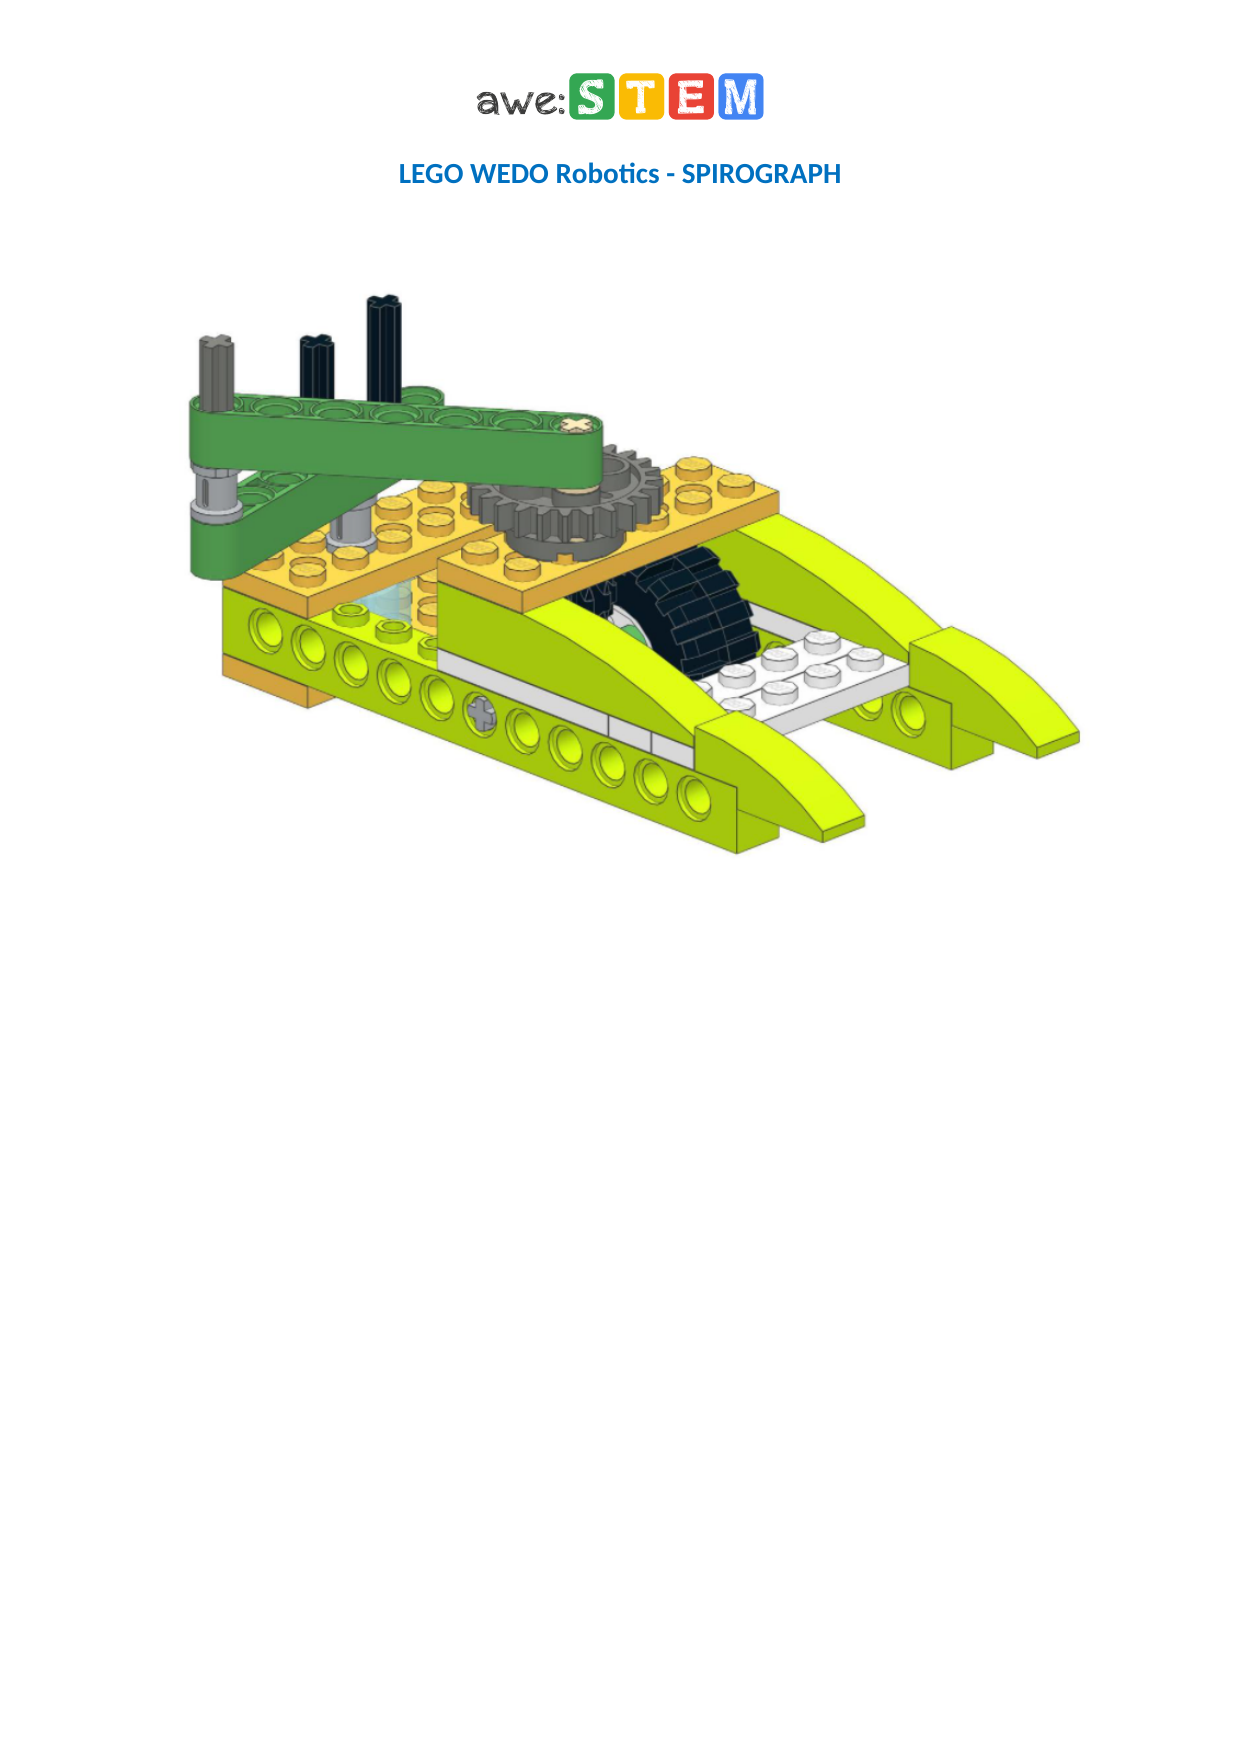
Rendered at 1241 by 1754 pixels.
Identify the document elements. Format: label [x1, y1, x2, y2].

picture [476, 73, 764, 127]
picture [150, 284, 1091, 867]
